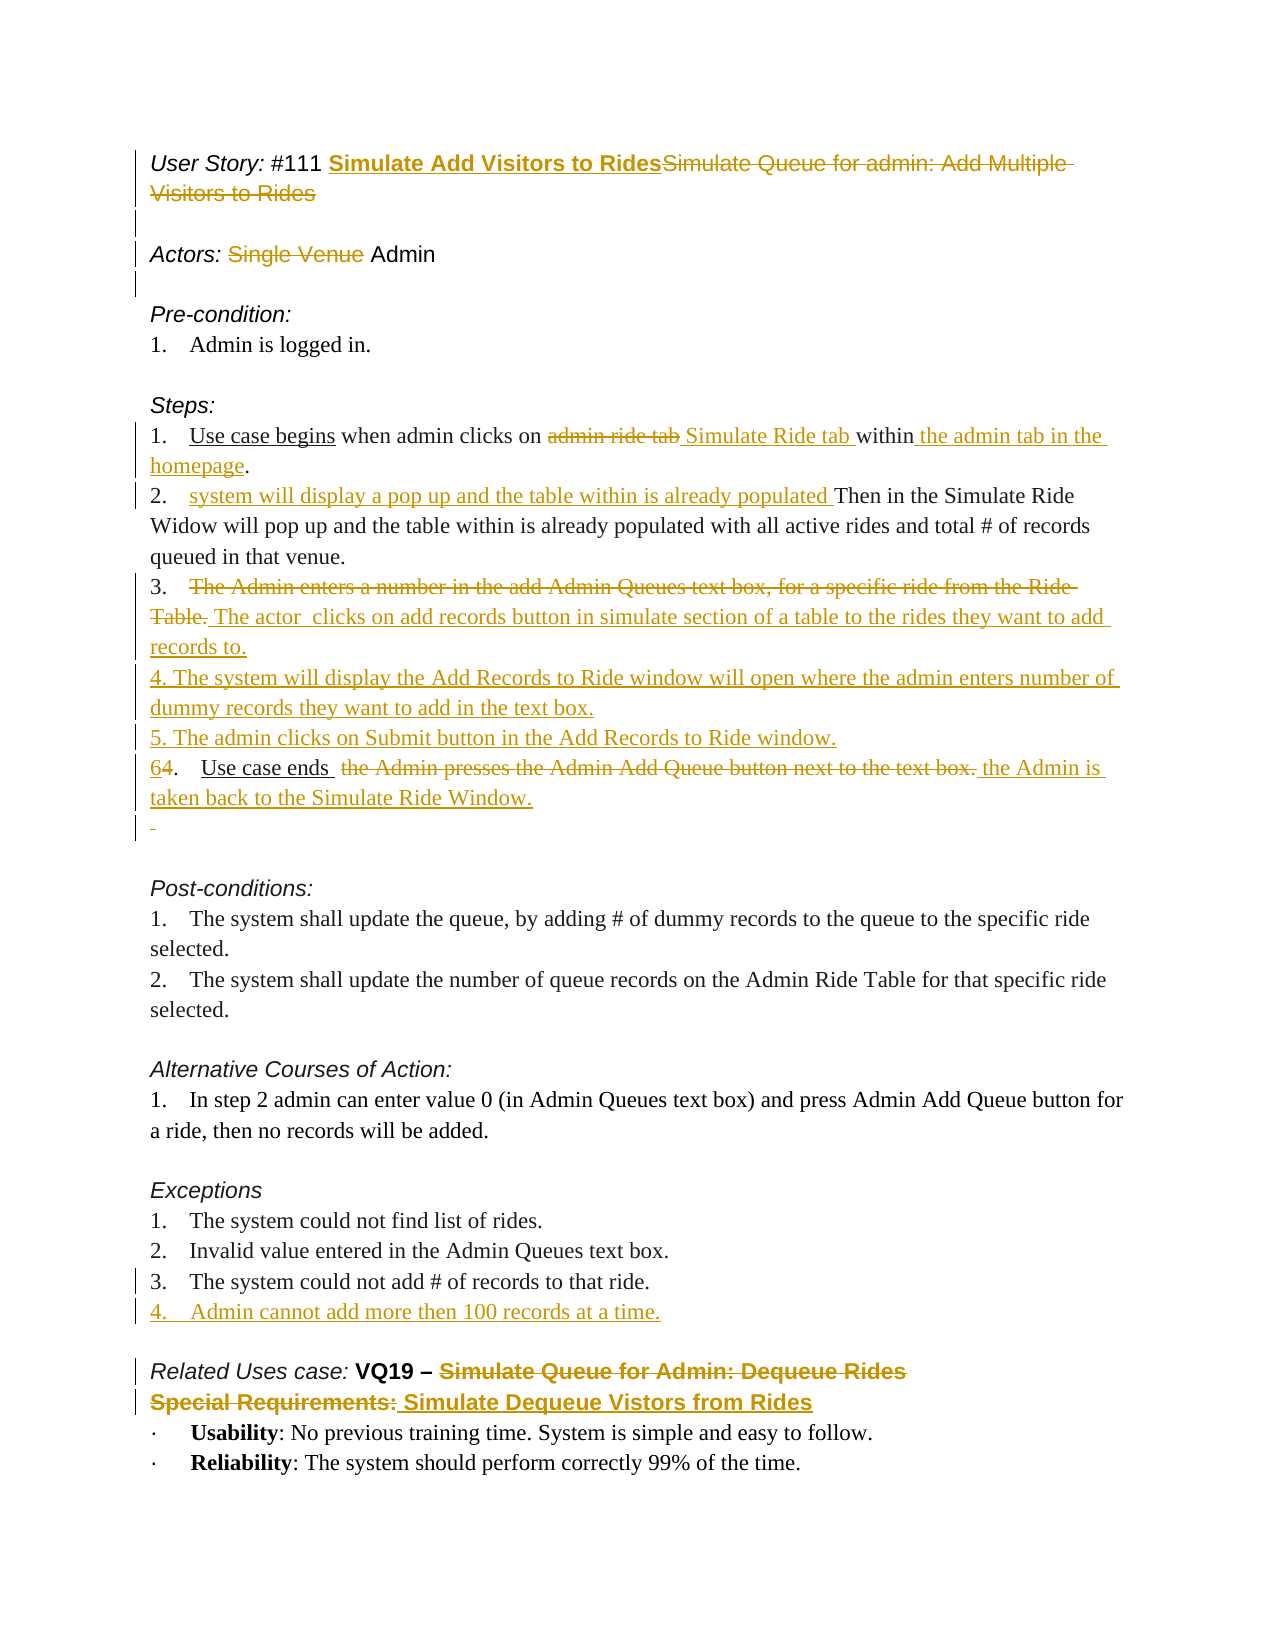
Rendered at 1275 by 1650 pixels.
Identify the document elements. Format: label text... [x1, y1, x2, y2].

text 3. [150, 573, 1125, 660]
text 2. The system shall update the number of queue records on the Admin Ride Table for that specific ride selected. [150, 966, 1125, 1022]
text 1. Admin is logged in. [150, 331, 1125, 358]
text Post-conditions: [150, 875, 1125, 901]
text 1. The system could not find list of rides. [150, 1207, 1125, 1234]
text 1. In step 2 admin can enter value 0 (in Admin Queues text box) and press Admin Add Queue button for a ride, then no records will be added. [150, 1086, 1125, 1143]
text 2. Then in the Simulate Ride Widow will pop up and the table within is already populated with all active rides and total # of records queued in that venue. [150, 482, 1125, 569]
text Exceptions [150, 1177, 1125, 1203]
text Actors: Admin [150, 241, 1125, 267]
text 3. The system could not add # of records to that ride. [150, 1268, 1125, 1294]
text 1. The system shall update the queue, by adding # of dummy records to the queue to the specific ride selected. [150, 905, 1125, 962]
text User Story: #111 [150, 150, 1125, 207]
text 1. Use case begins when admin clicks on within. [150, 422, 1125, 478]
text Pre-condition: [150, 301, 1125, 327]
text . Use case ends [150, 754, 1125, 811]
text Steps: [150, 392, 1125, 418]
text Alternative Courses of Action: [150, 1056, 1125, 1083]
text · Usability: No previous training time. System is simple and easy to follow. [150, 1419, 1125, 1445]
text 2. Invalid value entered in the Admin Queues text box. [150, 1237, 1125, 1264]
text Related Uses case: VQ19 – [150, 1358, 1125, 1385]
text · Reliability: The system should perform correctly 99% of the time. [150, 1449, 1125, 1476]
